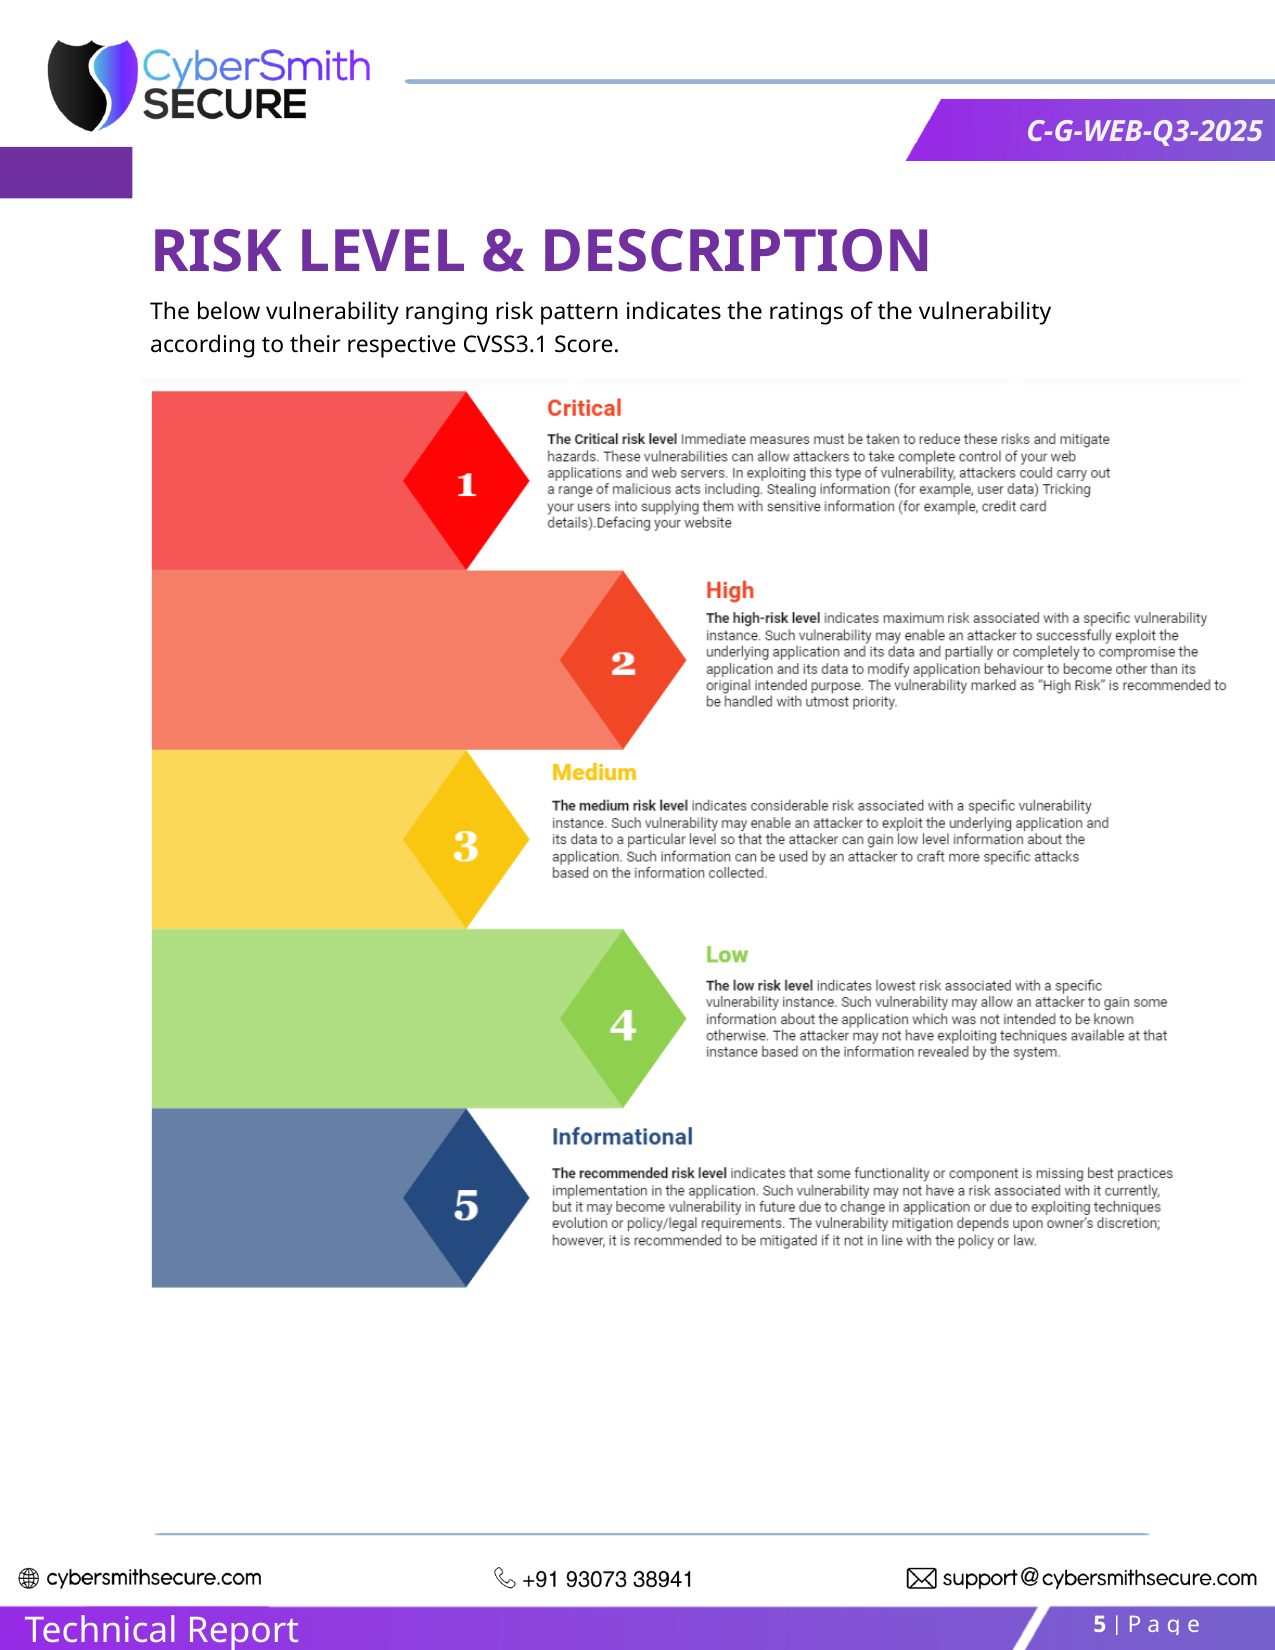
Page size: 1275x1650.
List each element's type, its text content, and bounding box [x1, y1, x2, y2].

picture [234, 1625, 245, 1640]
picture [140, 379, 1242, 1292]
subtitle RISK LEVEL & DESCRIPTION [150, 209, 1125, 288]
text The below vulnerability ranging risk pattern indicates the ratings of the vulnerability according to their respective CVSS3.1 Score. [150, 294, 1125, 359]
picture [0, 1533, 1275, 1650]
picture [47, 40, 1275, 161]
